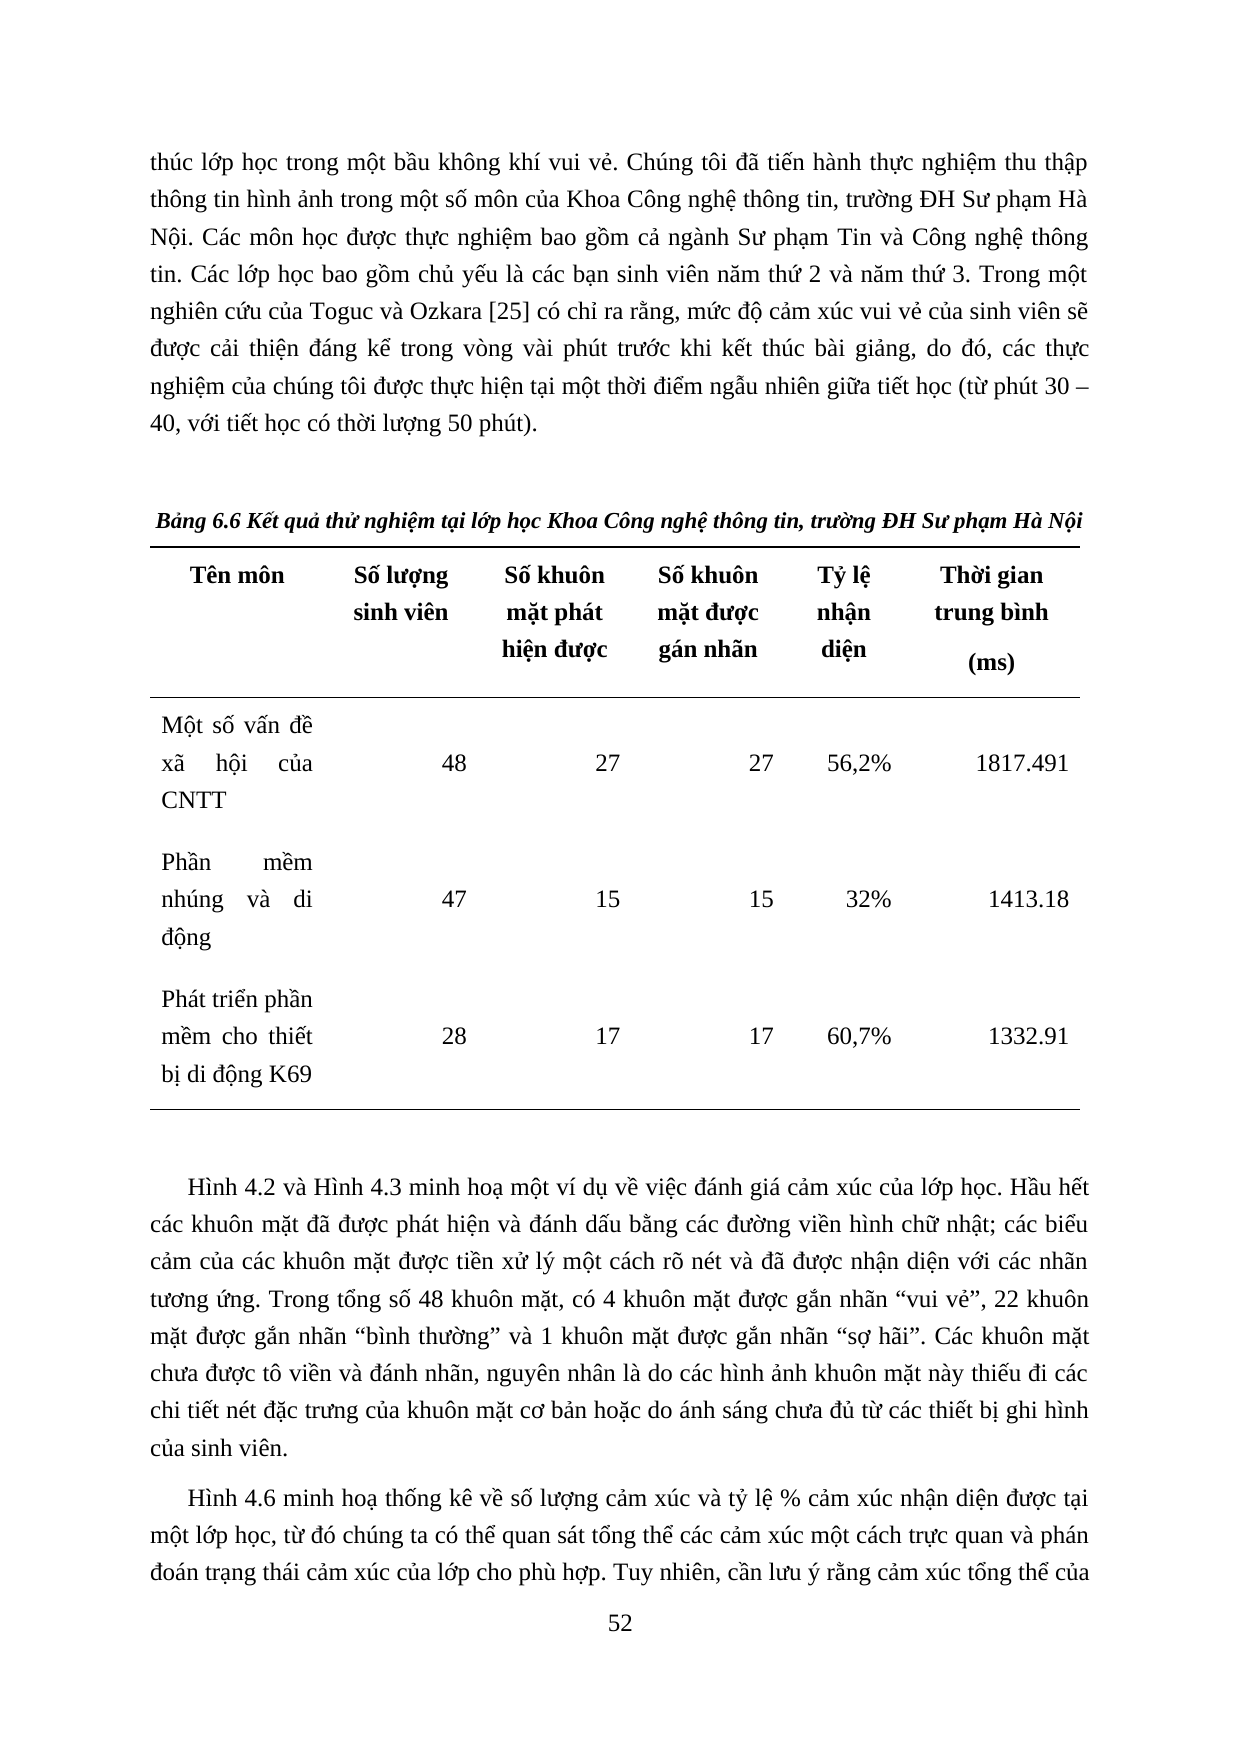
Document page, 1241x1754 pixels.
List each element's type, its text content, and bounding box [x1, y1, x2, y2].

table_cell 15 [478, 835, 631, 972]
table_cell Phát triển phần mềm cho thiết bị di động K69 [150, 972, 324, 1108]
table_cell 1413.18 [903, 835, 1080, 972]
table_header Tên môn [150, 548, 324, 697]
table_cell 28 [324, 972, 478, 1108]
table_header Tỷ lệ nhận diện [785, 548, 903, 697]
table_header Số khuôn mặt được gán nhãn [631, 548, 785, 697]
table_cell 1332.91 [903, 972, 1080, 1108]
table_cell 15 [631, 835, 785, 972]
table_cell 32% [785, 835, 903, 972]
table_cell 17 [631, 972, 785, 1108]
table_cell 1817.491 [903, 698, 1080, 835]
table_header Thời gian trung bình (ms) [903, 548, 1080, 697]
table_cell 27 [631, 698, 785, 835]
table_cell Phần mềm nhúng và di động [150, 835, 324, 972]
table_cell 60,7% [785, 972, 903, 1108]
table_cell 47 [324, 835, 478, 972]
table_cell 56,2% [785, 698, 903, 835]
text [150, 1483, 1090, 1586]
table_cell 17 [478, 972, 631, 1108]
table_cell Một số vấn đề xã hội của CNTT [150, 698, 324, 835]
table_cell 27 [478, 698, 631, 835]
text Hình 4.2 và Hình 4.3 minh hoạ một ví dụ về việc đánh giá cảm xúc của lớp học. Hầu hết các khuôn mặt đã được phát hiện và đánh dấu bằng các đường viền hình chữ nhật; các biểu cảm của các khuôn mặt được tiền xử lý một cách rõ nét và đã được nhận diện với các nhãn tương ứng. Trong tổng số 48 khuôn mặt, có 4 khuôn mặt được gắn nhãn “vui vẻ”, 22 khuôn mặt được gắn nhãn “bình thường” và 1 khuôn mặt được gắn nhãn “sợ hãi”. Các khuôn mặt chưa được tô viền và đánh nhãn, nguyên nhân là do các hình ảnh khuôn mặt này thiếu đi các chi tiết nét đặc trưng của khuôn mặt cơ bản hoặc do ánh sáng chưa đủ từ các thiết bị ghi hình của sinh viên. [150, 1172, 1090, 1462]
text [150, 147, 1090, 437]
text Bảng 6.6 Kết quả thử nghiệm tại lớp học Khoa Công nghệ thông tin, trường ĐH Sư phạm Hà Nội [150, 508, 1090, 534]
table_cell 48 [324, 698, 478, 835]
table_header Số lượng sinh viên [324, 548, 478, 697]
table_header Số khuôn mặt phát hiện được [478, 548, 631, 697]
